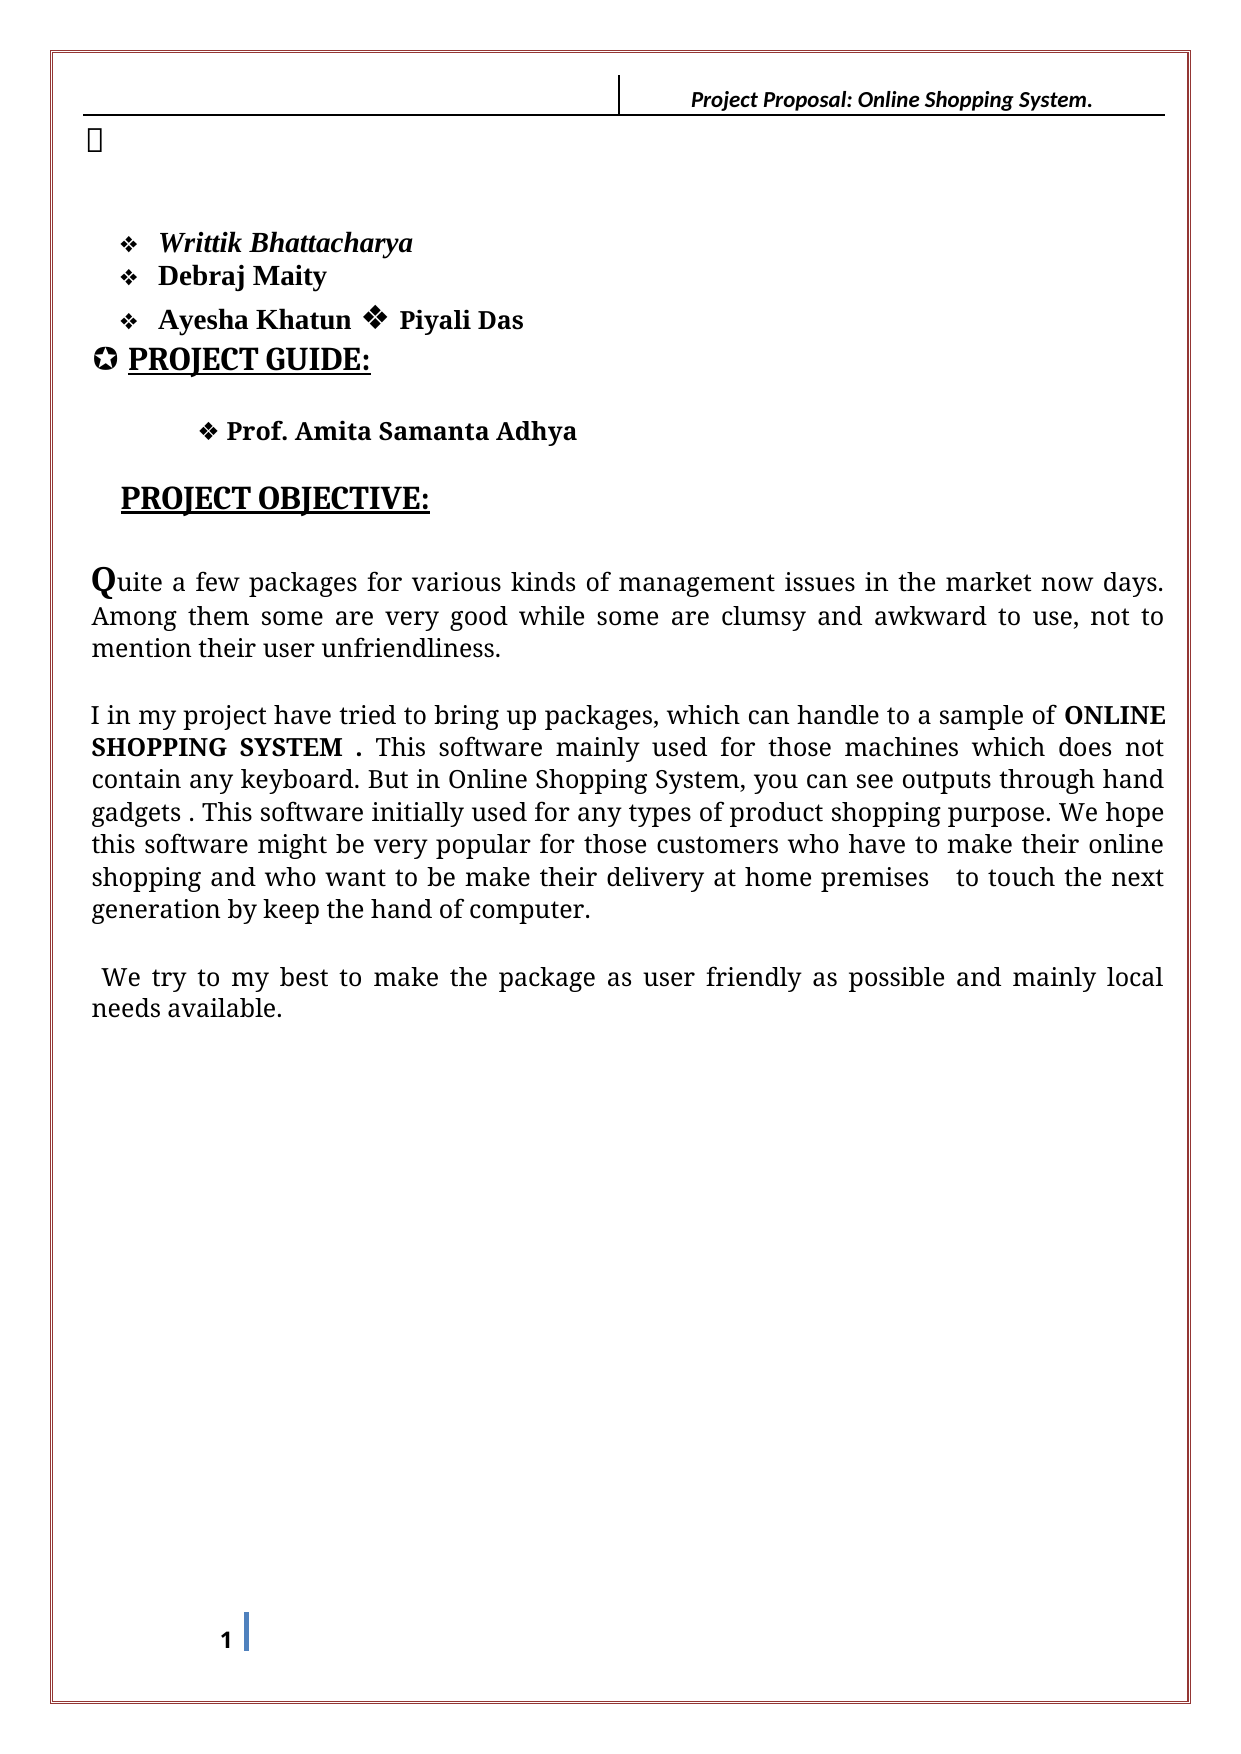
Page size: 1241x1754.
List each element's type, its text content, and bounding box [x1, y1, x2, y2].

list Ayesha Khatun ❖ Piyali Das [120, 294, 1166, 338]
list Writtik Bhattacharya [120, 226, 1166, 259]
text We try to my best to make the package as user friendly as possible and mainly local needs available. [90, 960, 1166, 1025]
list PROJECT GUIDE: [90, 340, 1167, 379]
text ❖ Prof. Amita Samanta Adhya [197, 413, 1167, 447]
list Debraj Maity [120, 259, 1166, 292]
text Quite a few packages for various kinds of management issues in the market now days. Among them some are very good while some are clumsy and awkward to use, not to mention their user unfriendliness. [90, 557, 1166, 665]
subtitle PROJECT OBJECTIVE: [120, 479, 1167, 517]
text I in my project have tried to bring up packages, which can handle to a sample of ONLINE SHOPPING SYSTEM . This software mainly used for those machines which does not contain any keyboard. But in Online Shopping System, you can see outputs through hand gadgets . This software initially used for any types of product shopping purpose. We hope this software might be very popular for those customers who have to make their online shopping and who want to be make their delivery at home premises to touch the next generation by keep the hand of computer. [90, 699, 1166, 926]
